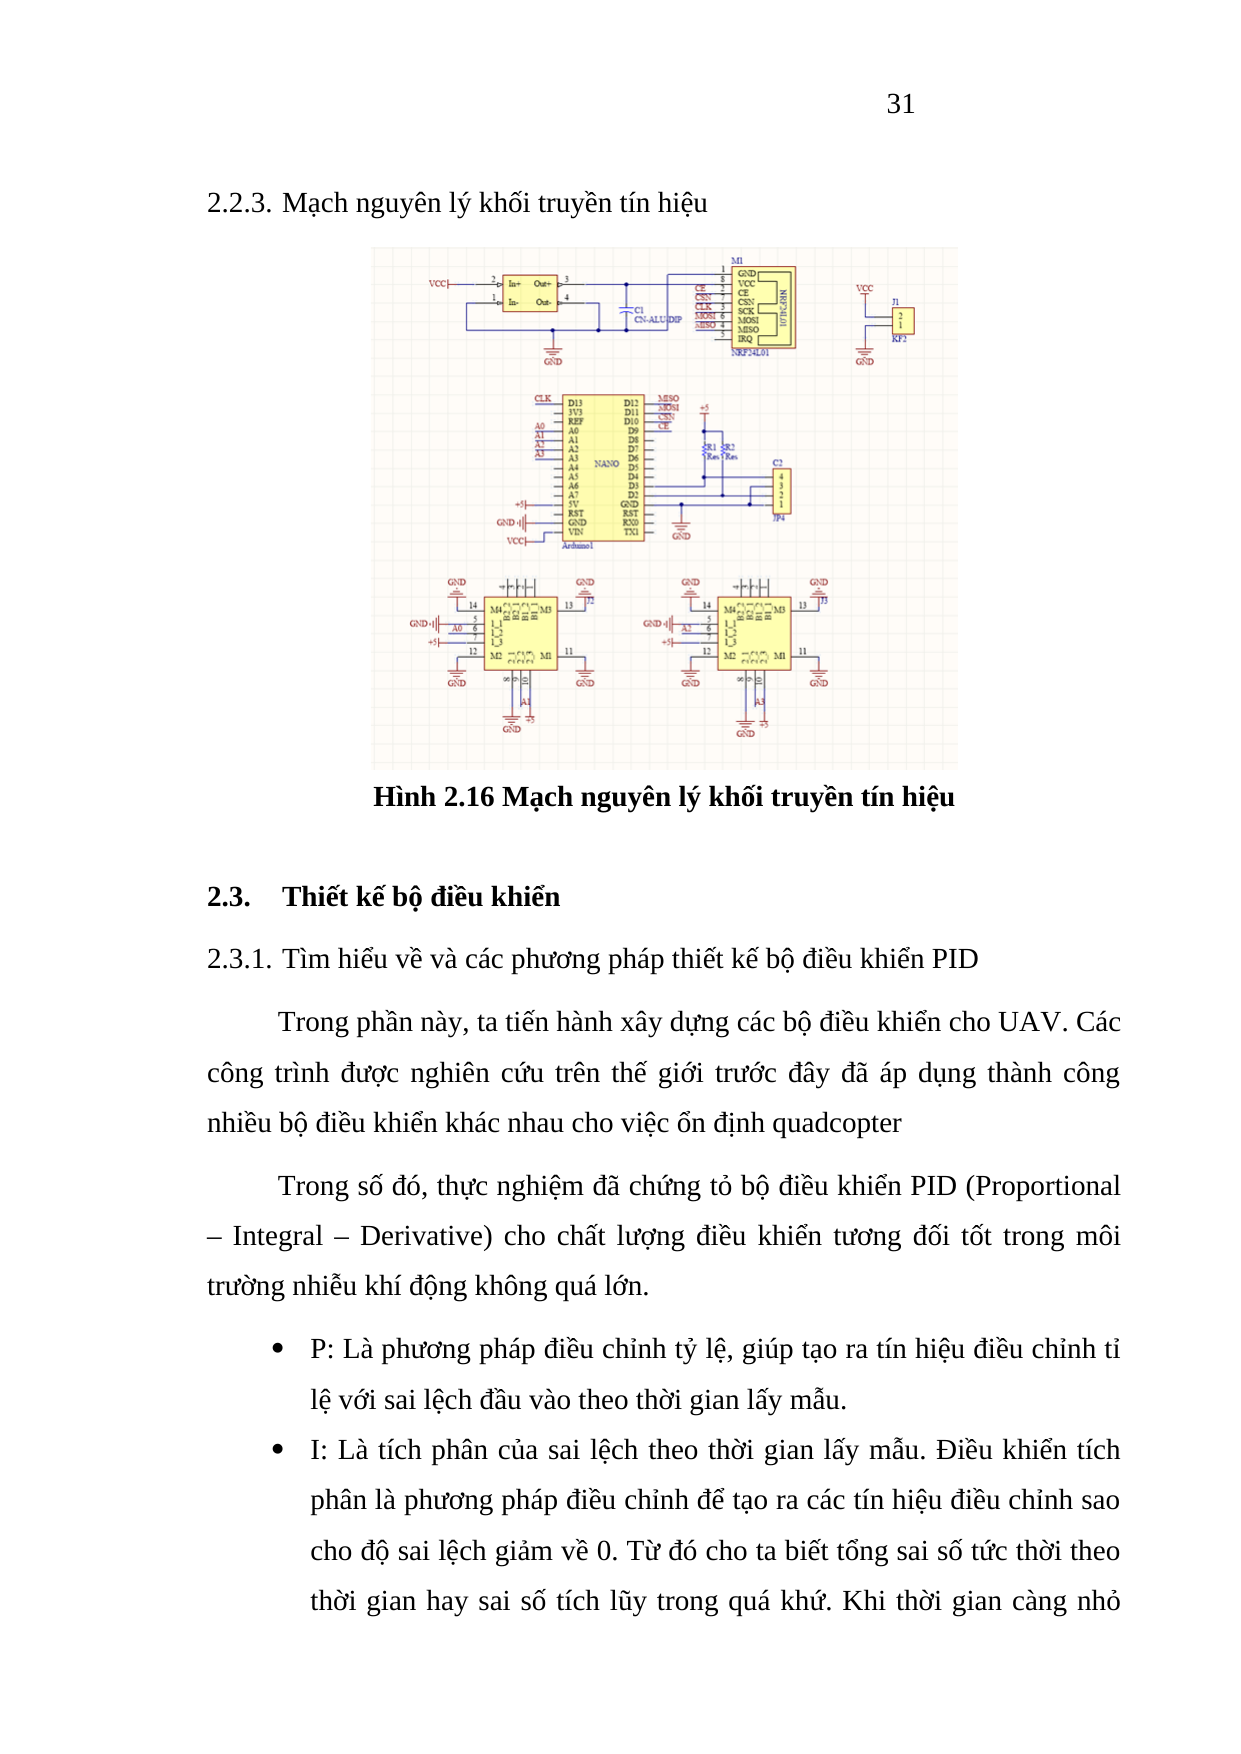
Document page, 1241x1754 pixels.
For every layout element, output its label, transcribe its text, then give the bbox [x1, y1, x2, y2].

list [273, 1432, 1122, 1617]
text Trong phần này, ta tiến hành xây dựng các bộ điều khiển cho UAV. Các công trình được nghiên cứu trên thế giới trước đây đã áp dụng thành công nhiều bộ điều khiển khác nhau cho việc ổn định quadcopter [207, 1004, 1122, 1139]
text Trong số đó, thực nghiệm đã chứng tỏ bộ điều khiển PID (Proportional – Integral – Derivative) cho chất lượng điều khiển tương đối tốt trong môi trường nhiễu khí động không quá lớn. [207, 1168, 1122, 1302]
list P: Là phương pháp điều chỉnh tỷ lệ, giúp tạo ra tín hiệu điều chỉnh tỉ lệ với sai lệch đầu vào theo thời gian lấy mẫu. [273, 1331, 1122, 1415]
subtitle Tìm hiểu về và các phương pháp thiết kế bộ điều khiển PID [207, 942, 1122, 975]
subtitle Mạch nguyên lý khối truyền tín hiệu [207, 185, 1122, 218]
subtitle Thiết kế bộ điều khiển [207, 879, 1122, 912]
picture [370, 247, 958, 770]
